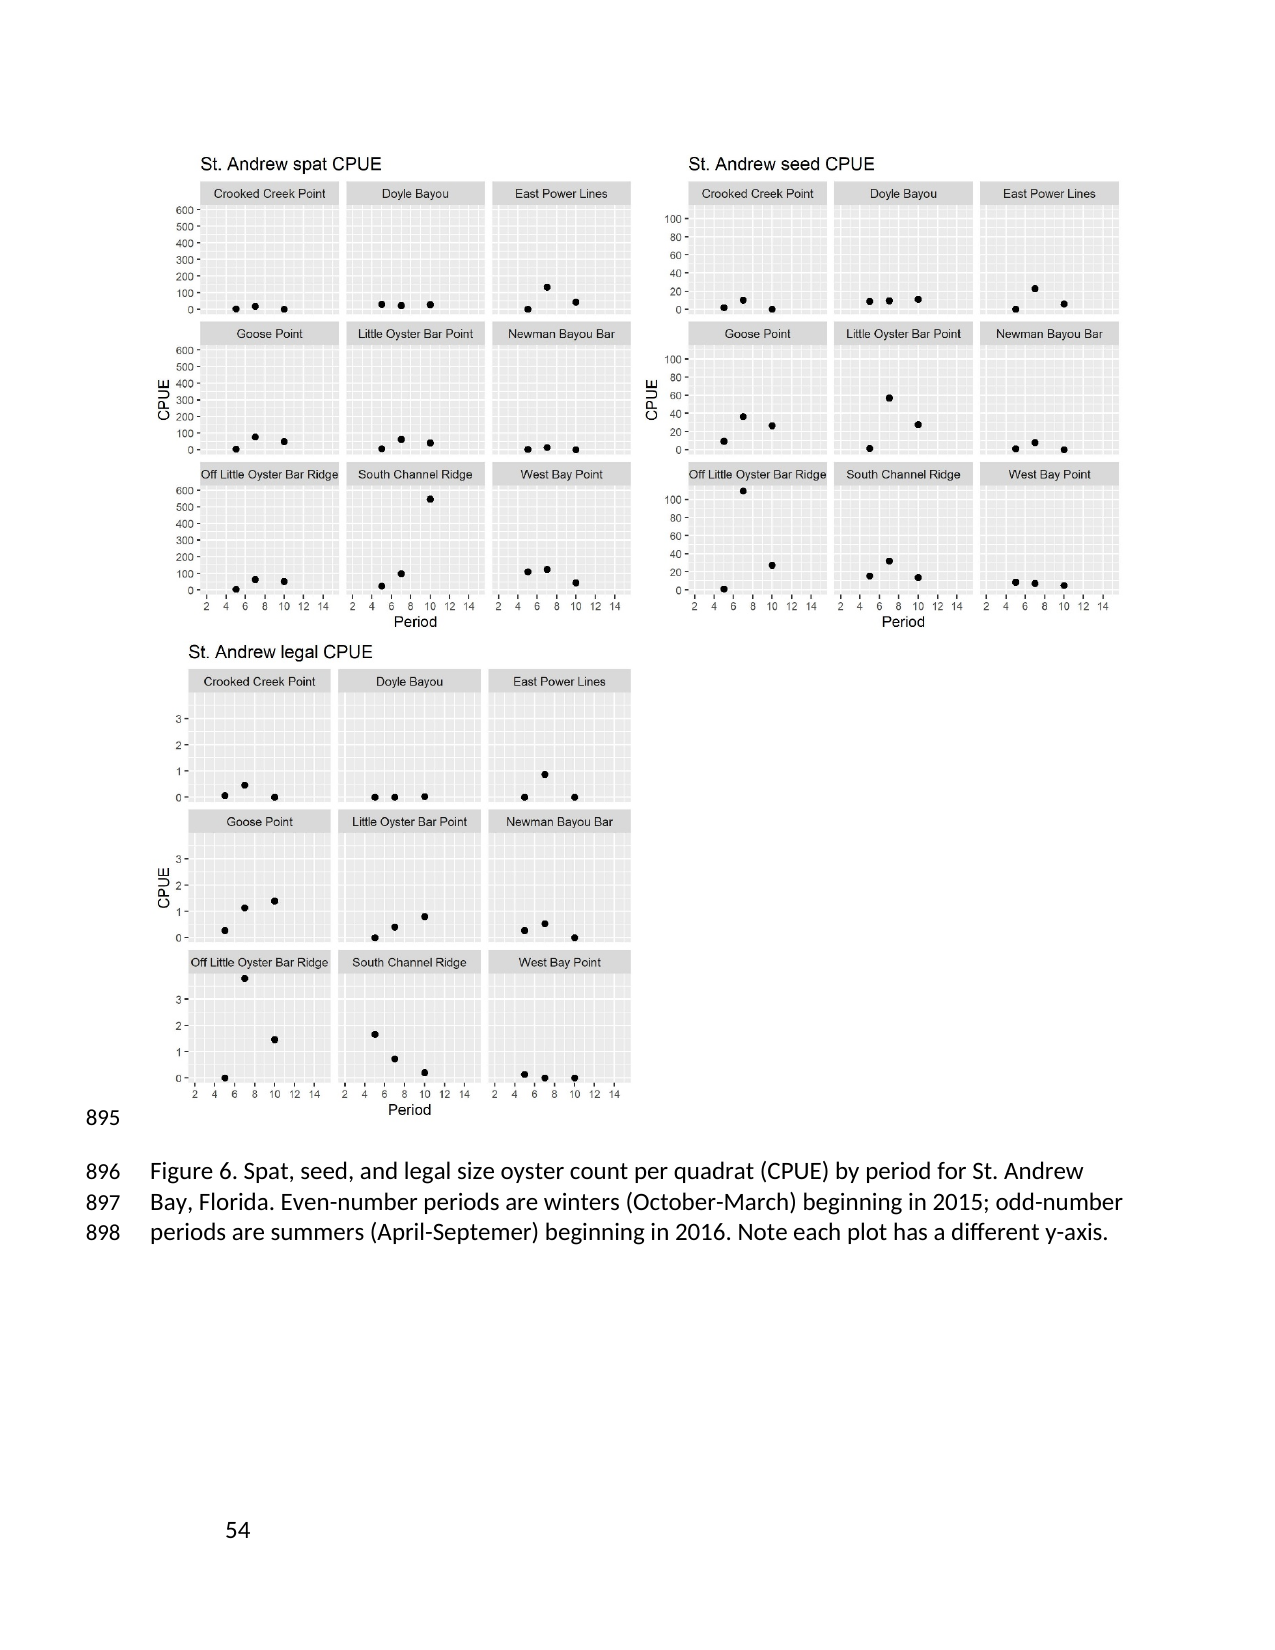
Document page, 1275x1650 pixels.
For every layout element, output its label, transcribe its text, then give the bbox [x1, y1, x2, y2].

picture [150, 150, 1125, 1125]
text Figure 6. Spat, seed, and legal size oyster count per quadrat (CPUE) by period for St. Andrew Bay, Florida. Even-number periods are winters (October-March) beginning in 2015; odd-number periods are summers (April-Septemer) beginning in 2016. Note each plot has a different y-axis. [150, 1156, 1125, 1247]
